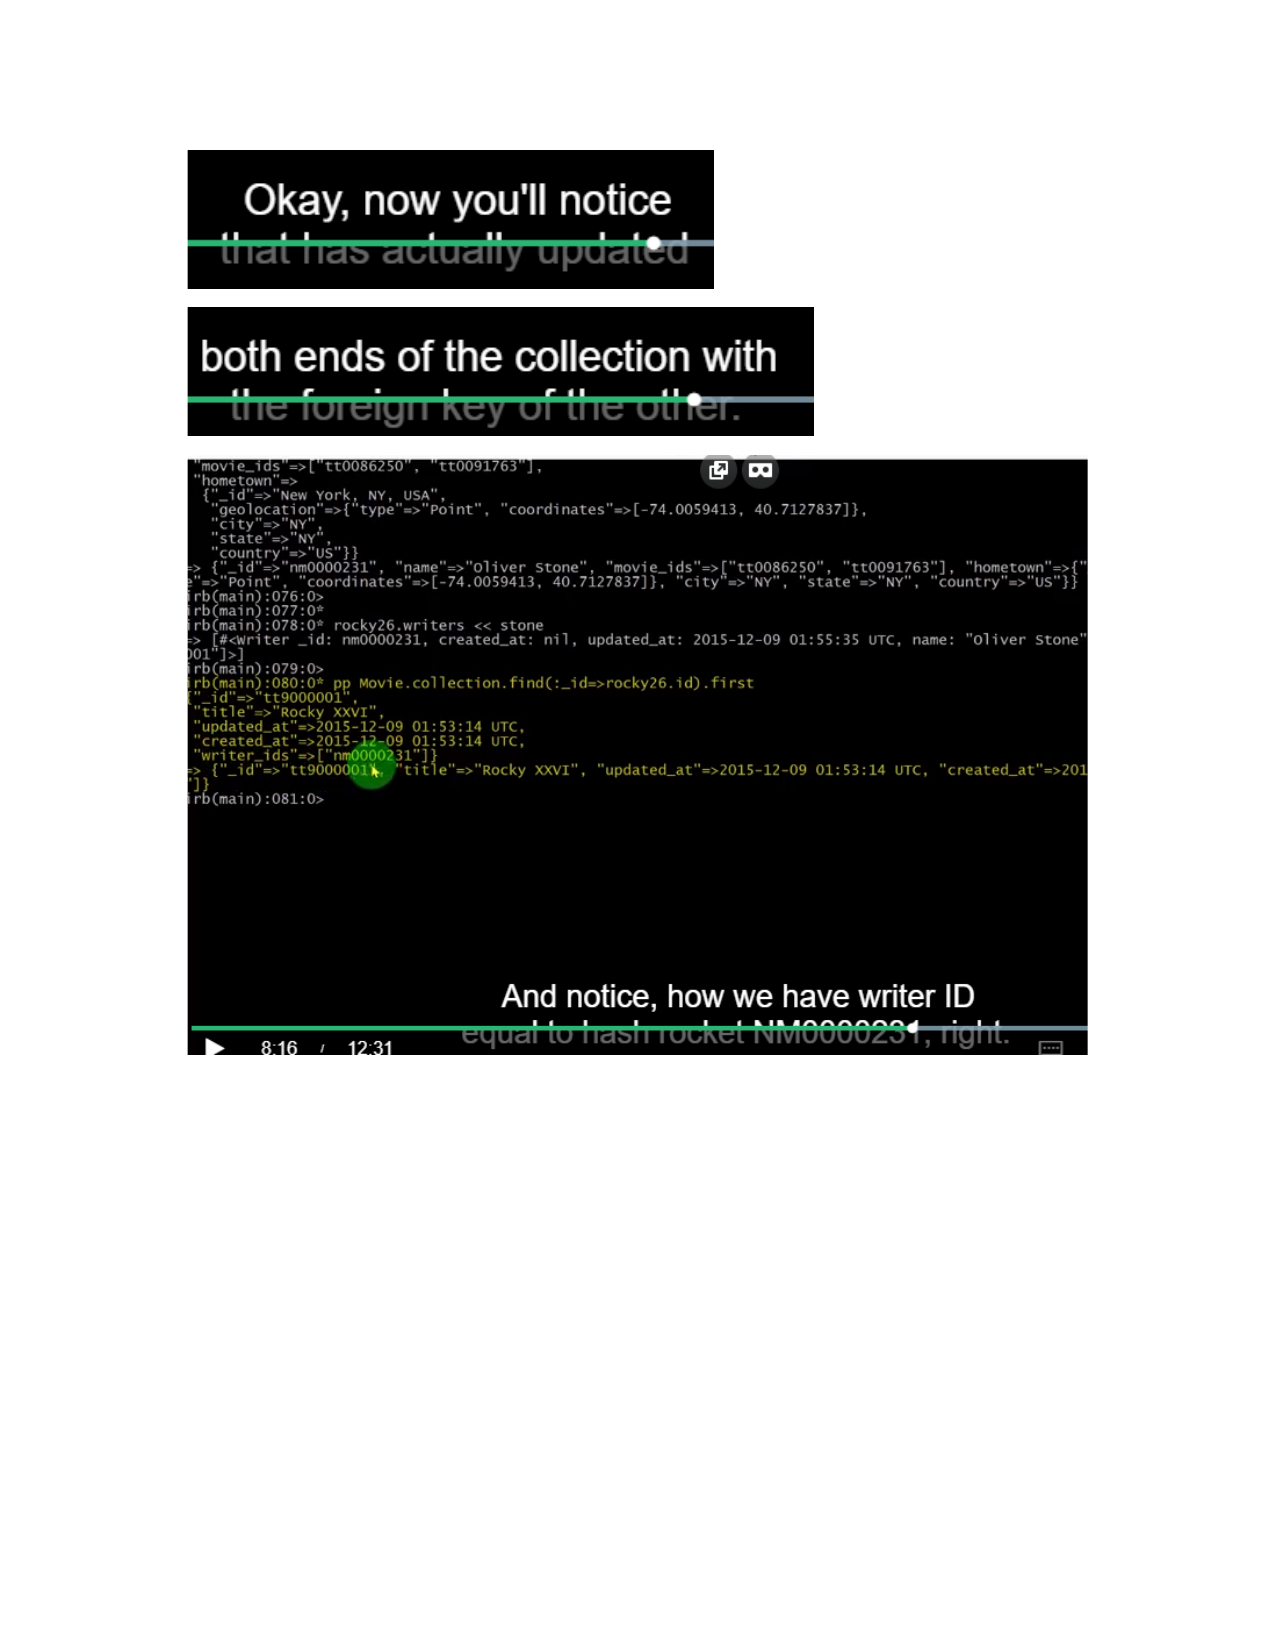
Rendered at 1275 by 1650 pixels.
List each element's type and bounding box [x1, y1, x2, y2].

picture [187, 455, 1088, 1055]
picture [187, 150, 714, 289]
picture [187, 307, 814, 436]
